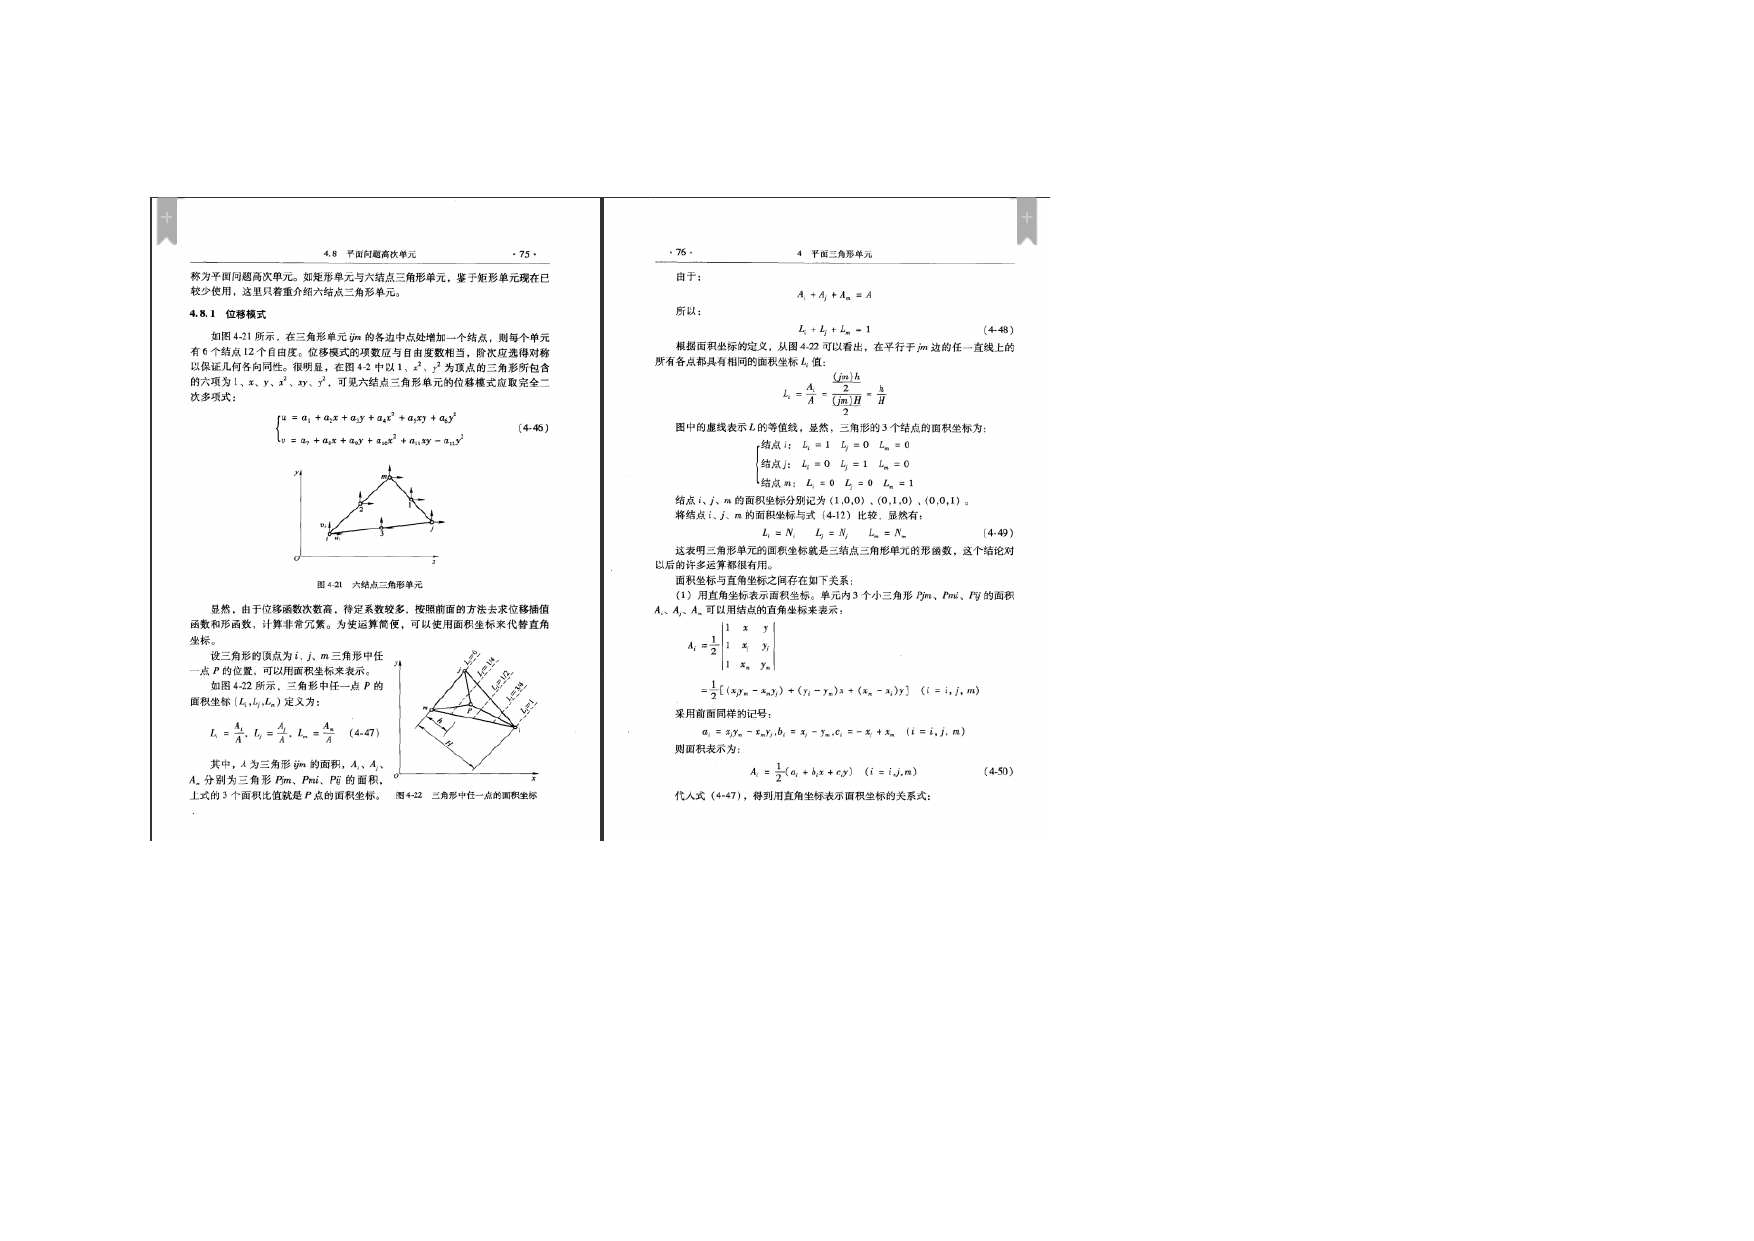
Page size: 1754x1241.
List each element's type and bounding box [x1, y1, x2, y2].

picture [150, 197, 1050, 841]
